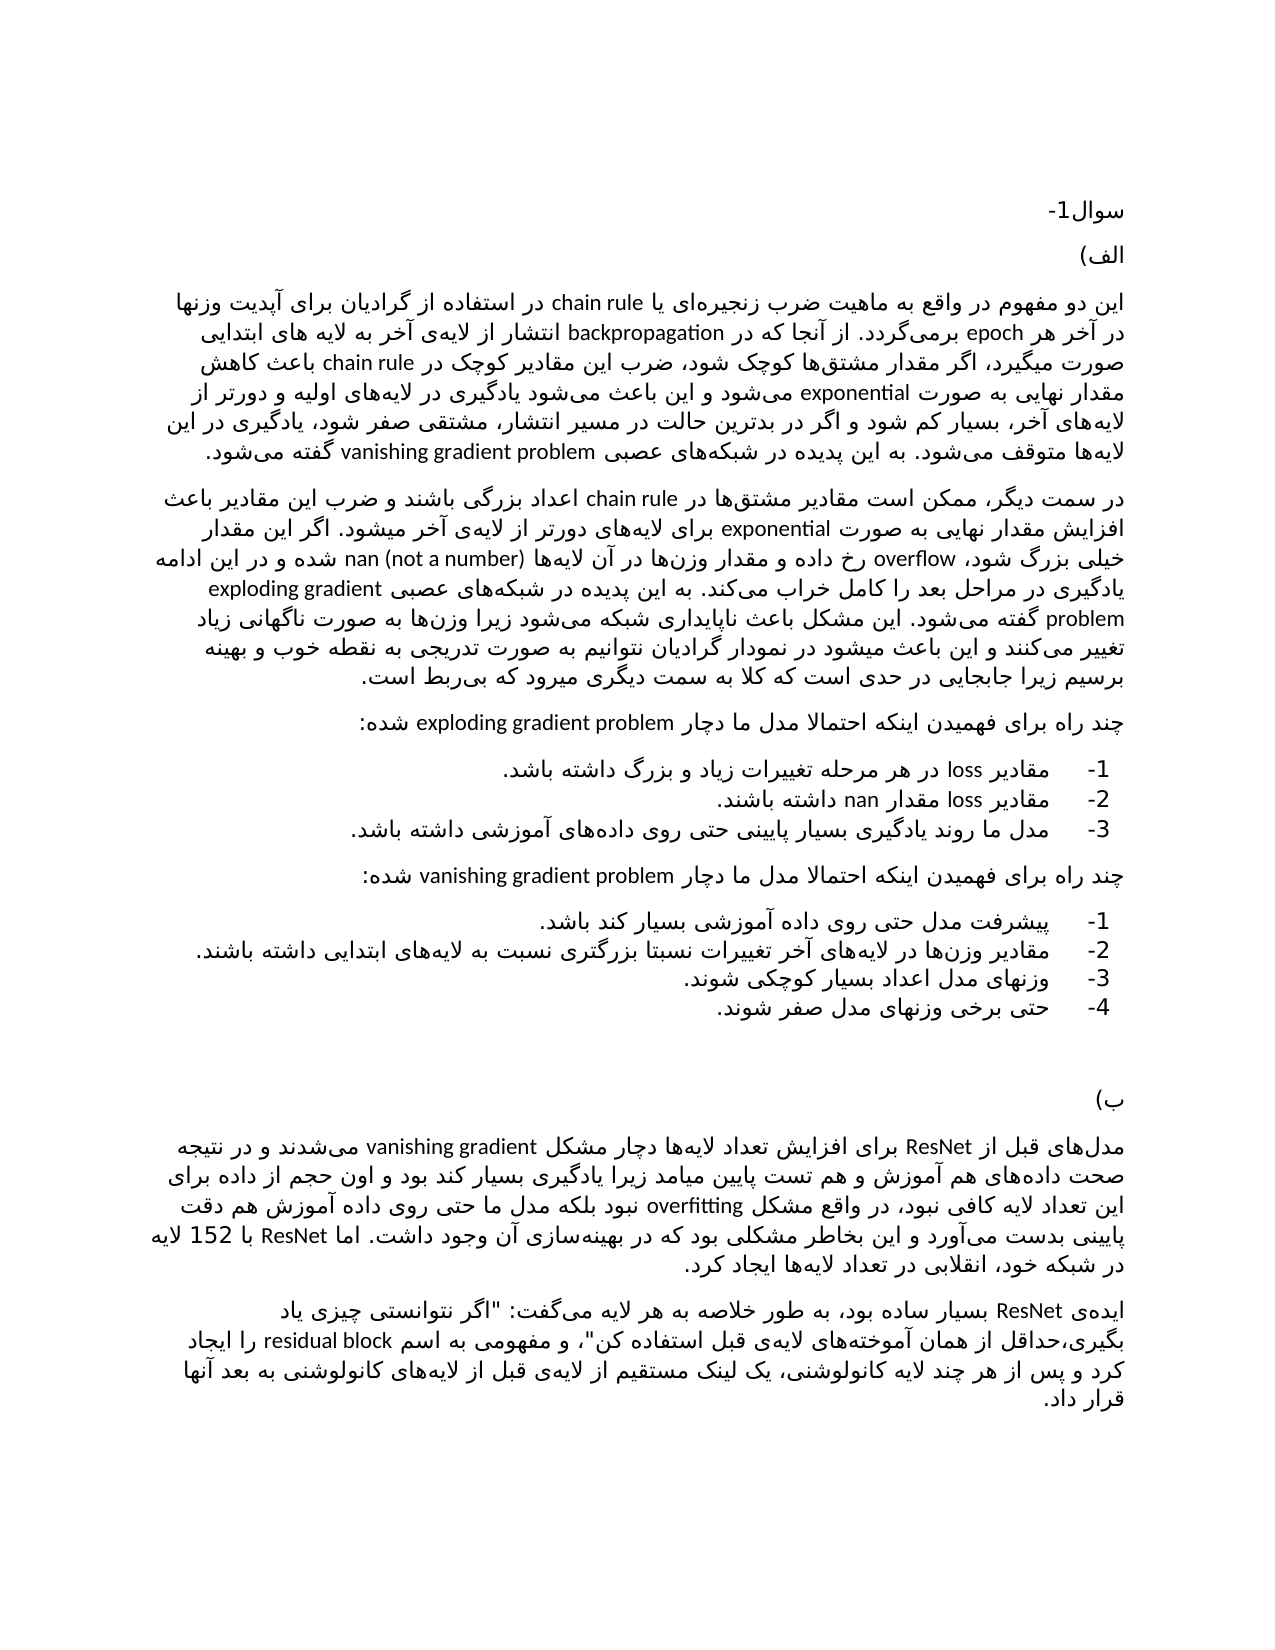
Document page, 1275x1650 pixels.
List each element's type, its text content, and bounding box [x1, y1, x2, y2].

list مدل ما روند یادگیری بسیار پایینی حتی روی داده‌های آموزشی داشته باشد. [150, 816, 1087, 842]
list حتی برخی وزنهای مدل صفر شوند. [150, 994, 1087, 1021]
text چند راه برای فهمیدن اینکه احتمالا مدل ما دچار vanishing gradient problem شده: [150, 861, 1125, 889]
text سوال1- [150, 197, 1125, 223]
text چند راه برای فهمیدن اینکه احتمالا مدل ما دچار exploding gradient problem شده: [150, 708, 1125, 737]
text در سمت دیگر، ممکن است مقادیر مشتق‌ها در chain rule اعداد بزرگی باشند و ضرب این مقادیر باعث افزایش مقدار نهایی به صورت exponential برای لایه‌های دورتر از لایه‌ی آخر میشود. اگر این مقدار خیلی بزرگ شود، overflow رخ داده و مقدار وزن‌ها در آن لایه‌ها nan (not a number) شده و در این ادامه یادگیری در مراحل بعد را کامل خراب می‌کند. به این پدیده در شبکه‌های عصبی exploding gradient problem گفته می‌شود. این مشکل باعث ناپایداری شبکه می‌شود زیرا وزن‌ها به صورت ناگهانی زیاد تغییر می‌کنند و این باعث میشود در نمودار گرادیان نتوانیم به صورت تدریجی به نقطه خوب و بهینه برسیم زیرا جابجایی در حدی است که کلا به سمت دیگری میرود که بی‌ربط است. [150, 484, 1125, 690]
list مقادیر loss در هر مرحله تغییرات زیاد و بزرگ داشته باشد. [150, 755, 1087, 783]
text مدل‌های قبل از ResNet برای افزایش تعداد لایه‌ها دچار مشکل vanishing gradient می‌شدند و در نتیجه صحت داده‌های هم آموزش و هم تست پایین میامد زیرا یادگیری بسیار کند بود و اون حجم از داده برای این تعداد لایه کافی نبود، در واقع مشکل overfitting نبود بلکه مدل ما حتی روی داده آموزش هم دقت پایینی بدست می‌آورد و این بخاطر مشکلی بود که در بهینه‌سازی آن وجود داشت. اما ResNet با 152 لایه در شبکه خود، انقلابی در تعداد لایه‌ها ایجاد کرد. [150, 1132, 1125, 1278]
list مقادیر loss مقدار nan داشته باشند. [150, 786, 1087, 814]
text الف) [150, 242, 1125, 269]
text ب) [150, 1087, 1125, 1113]
list وزنهای مدل اعداد بسیار کوچکی شوند. [150, 966, 1087, 992]
list پیشرفت مدل حتی روی داده آموزشی بسیار کند باشد. [150, 908, 1087, 935]
text ایده‌ی ResNet بسیار ساده بود، به طور خلاصه به هر لایه می‌گفت: "اگر نتوانستی چیزی یاد بگیری،حداقل از همان آموخته‌های لایه‌ی قبل استفاده کن"، و مفهومی به اسم residual block را ایجاد کرد و پس از هر چند لایه کانولوشنی، یک لینک مستقیم از لایه‌ی قبل از لایه‌های کانولوشنی به بعد آنها قرار داد. [150, 1297, 1125, 1412]
text این دو مفهوم در واقع به ماهیت ضرب زنجیره‌ای یا chain rule در استفاده از گرادیان برای آپدیت وزنها در آخر هر epoch برمی‌گردد. از آنجا که در backpropagation انتشار از لایه‌ی آخر به لایه های ابتدایی صورت میگیرد، اگر مقدار مشتق‌ها کوچک شود، ضرب این مقادیر کوچک در chain rule باعث کاهش مقدار نهایی به صورت exponential می‌شود و این باعث می‌شود یادگیری در لایه‌های اولیه و دورتر از لایه‌های آخر، بسیار کم شود و اگر در بدترین حالت در مسیر انتشار، مشتقی صفر شود، یادگیری در این لایه‌ها متوقف می‌شود. به این پدیده در شبکه‌های عصبی vanishing gradient problem گفته می‌شود. [150, 288, 1125, 465]
list مقادیر وزن‌ها در لایه‌های آخر تغییرات نسبتا بزرگتری نسبت به لایه‌های ابتدایی داشته باشند. [150, 937, 1087, 963]
